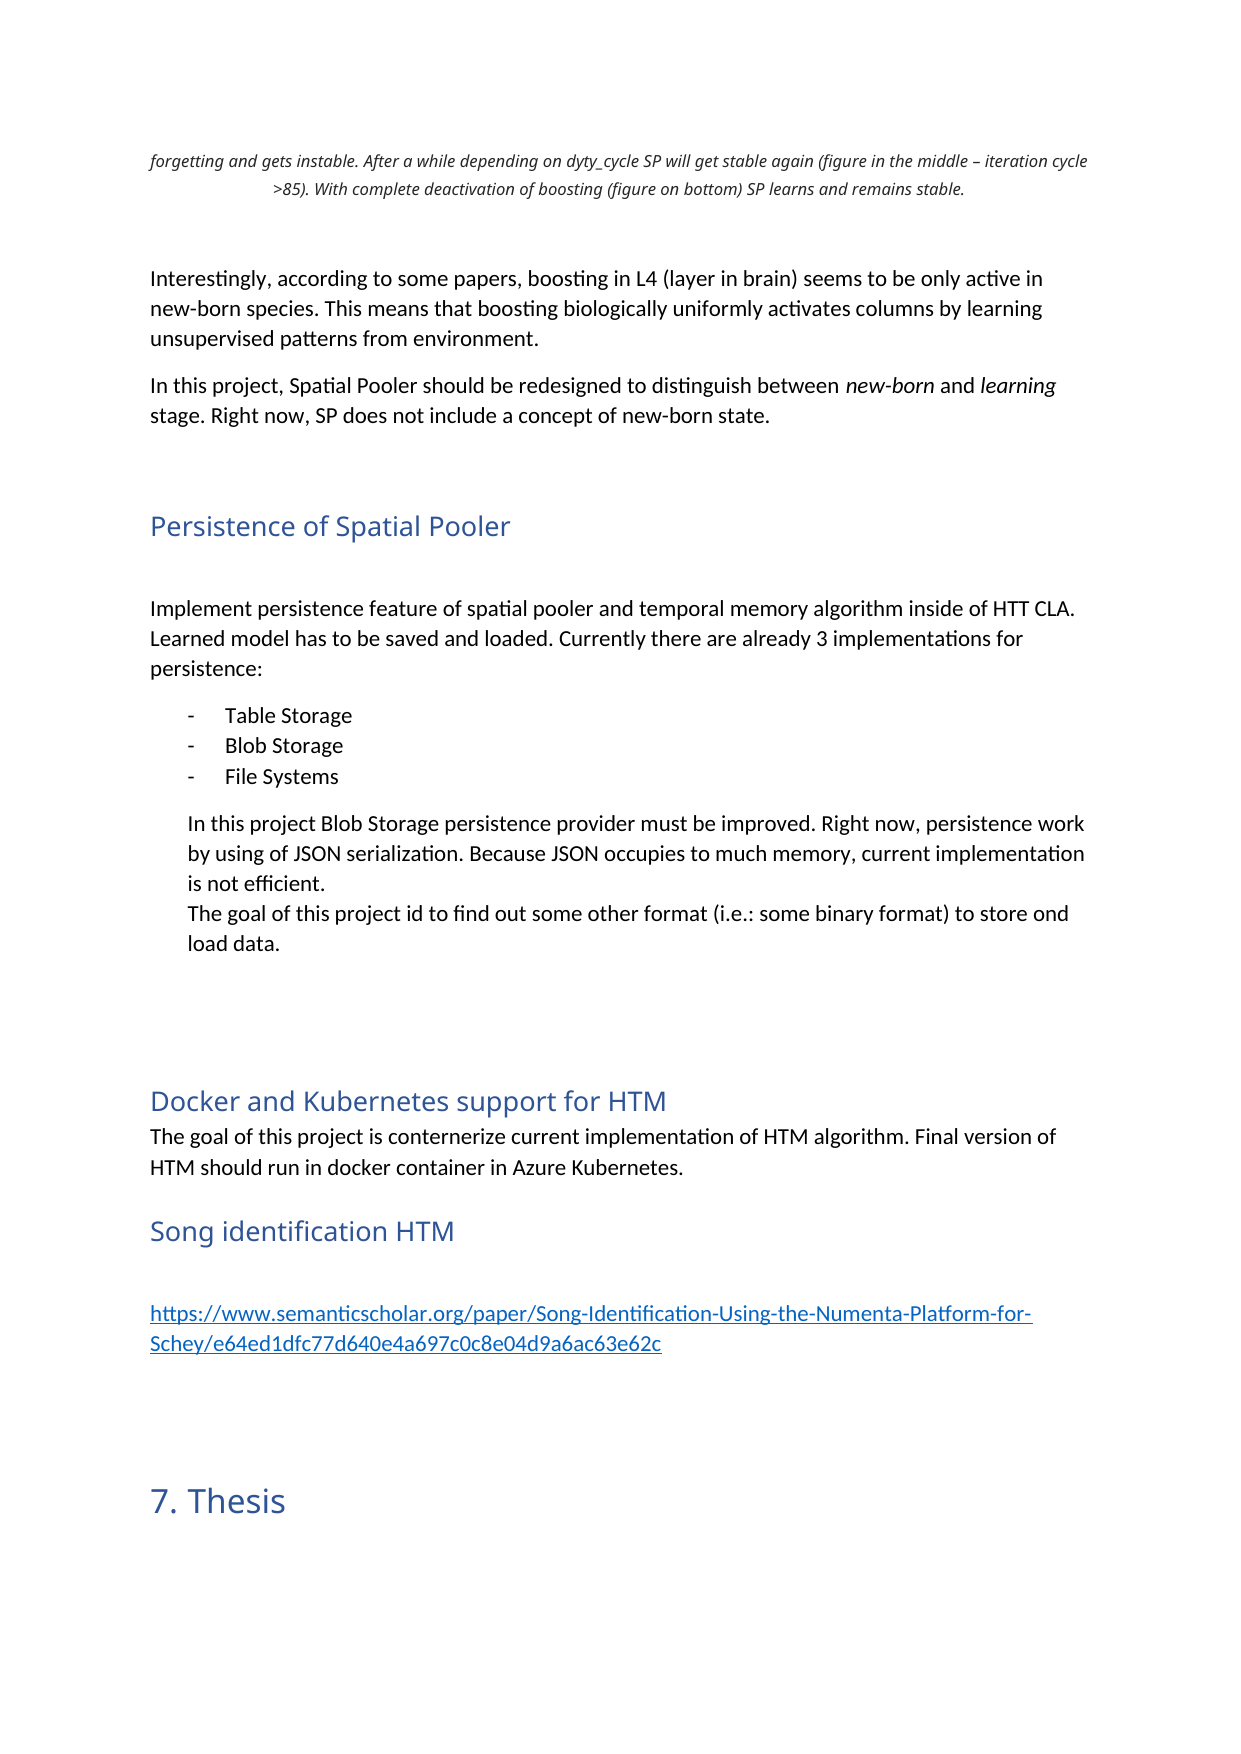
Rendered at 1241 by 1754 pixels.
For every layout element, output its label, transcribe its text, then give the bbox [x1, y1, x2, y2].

text Interestingly, according to some papers, boosting in L4 (layer in brain) seems to be only active in new-born species. This means that boosting biologically uniformly activates columns by learning unsupervised patterns from environment. [150, 264, 1090, 352]
subtitle Docker and Kubernetes support for HTM [150, 1083, 1090, 1119]
text The goal of this project is conternerize current implementation of HTM algorithm. Final version of HTM should run in docker container in Azure Kubernetes. [150, 1122, 1090, 1181]
list File Systems [187, 762, 1090, 790]
text In this project Blob Storage persistence provider must be improved. Right now, persistence work by using of JSON serialization. Because JSON occupies to much memory, current implementation is not efficient. The goal of this project id to find out some other format (i.e.: some binary format) to store ond load data. [187, 809, 1090, 958]
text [150, 150, 1090, 200]
list Blob Storage [187, 732, 1090, 760]
text Implement persistence feature of spatial pooler and temporal memory algorithm inside of HTT CLA. Learned model has to be saved and loaded. Currently there are already 3 implementations for persistence: [150, 594, 1090, 683]
list Table Storage [187, 701, 1090, 729]
text In this project, Spatial Pooler should be redesigned to distinguish between new-born and learning stage. Right now, SP does not include a concept of new-born state. [150, 371, 1090, 429]
subtitle Song identification HTM [150, 1212, 1090, 1249]
subtitle Persistence of Spatial Pooler [150, 507, 1090, 544]
text https://www.semanticscholar.org/paper/Song-Identification-Using-the-Numenta-Platform-for-Schey/e64ed1dfc77d640e4a697c0c8e04d9a6ac63e62c [150, 1299, 1090, 1357]
subtitle Thesis [150, 1478, 1090, 1523]
